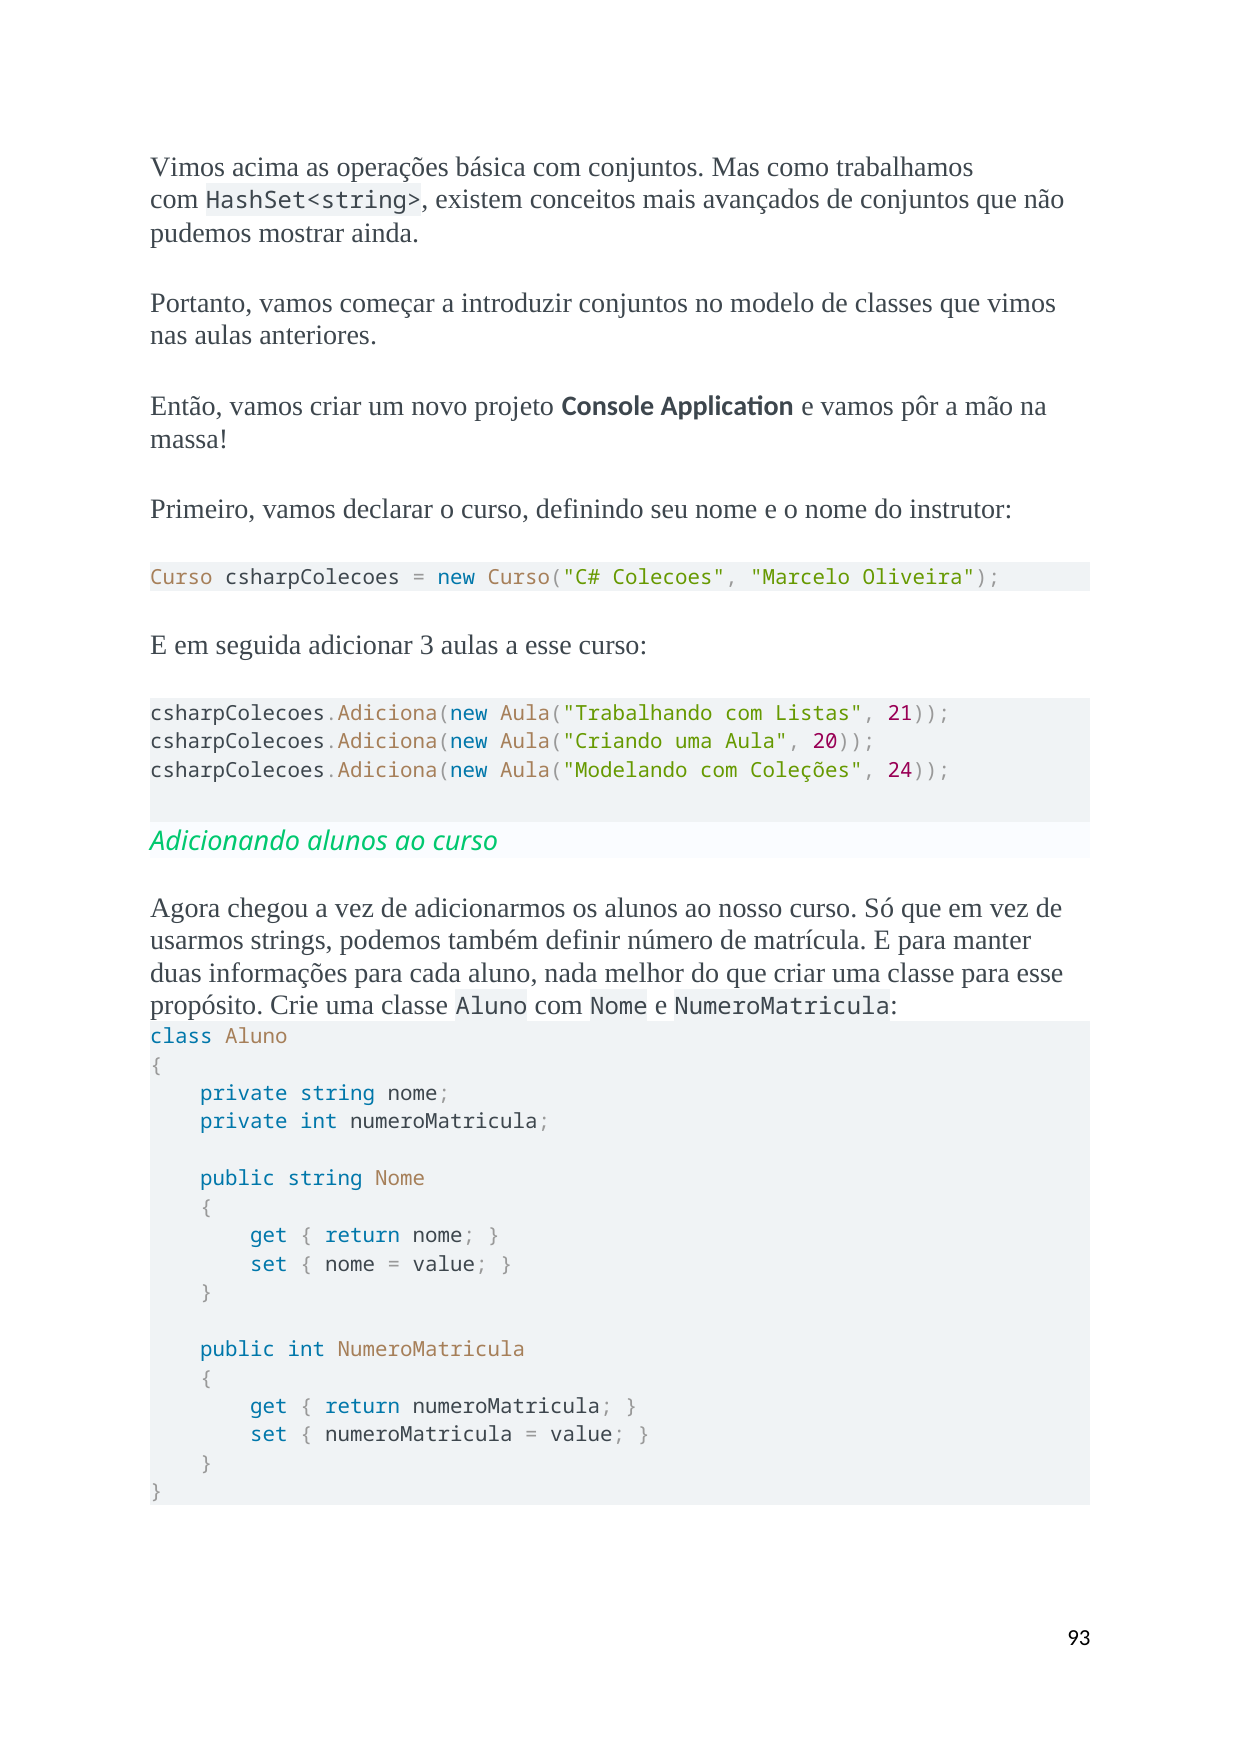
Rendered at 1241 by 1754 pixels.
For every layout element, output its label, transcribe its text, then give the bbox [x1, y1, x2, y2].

text get { return numeroMatricula; } [150, 1391, 1090, 1419]
text Vimos acima as operações básica com conjuntos. Mas como trabalhamos com HashSet<string>, existem conceitos mais avançados de conjuntos que não pudemos mostrar ainda. [150, 150, 1090, 248]
subtitle Adicionando alunos ao curso [150, 822, 1090, 858]
text { [150, 1192, 1090, 1220]
text } [150, 1448, 1090, 1476]
text csharpColecoes.Adiciona(new Aula("Criando uma Aula", 20)); [150, 726, 1090, 755]
text { [150, 1363, 1090, 1391]
text csharpColecoes.Adiciona(new Aula("Trabalhando com Listas", 21)); [150, 698, 1090, 726]
text Portanto, vamos começar a introduzir conjuntos no modelo de classes que vimos nas aulas anteriores. [150, 286, 1090, 350]
text Primeiro, vamos declarar o curso, definindo seu nome e o nome do instrutor: [150, 492, 1090, 524]
text Então, vamos criar um novo projeto Console Application e vamos pôr a mão na massa! [150, 388, 1090, 455]
text private int numeroMatricula; [150, 1107, 1090, 1135]
text } [150, 1277, 1090, 1306]
text get { return nome; } [150, 1220, 1090, 1249]
text { [150, 1050, 1090, 1078]
text csharpColecoes.Adiciona(new Aula("Modelando com Coleções", 24)); [150, 755, 1090, 783]
text E em seguida adicionar 3 aulas a esse curso: [150, 628, 1090, 660]
text set { nome = value; } [150, 1249, 1090, 1277]
text public string Nome [150, 1163, 1090, 1192]
text public int NumeroMatricula [150, 1334, 1090, 1363]
text Curso csharpColecoes = new Curso("C# Colecoes", "Marcelo Oliveira"); [150, 562, 1090, 591]
text class Aluno [150, 1021, 1090, 1050]
text } [150, 1476, 1090, 1505]
text set { numeroMatricula = value; } [150, 1419, 1090, 1448]
text Agora chegou a vez de adicionarmos os alunos ao nosso curso. Só que em vez de usarmos strings, podemos também definir número de matrícula. E para manter duas informações para cada aluno, nada melhor do que criar uma classe para esse propósito. Crie uma classe Aluno com Nome e NumeroMatricula: [150, 891, 1090, 1021]
text private string nome; [150, 1078, 1090, 1107]
